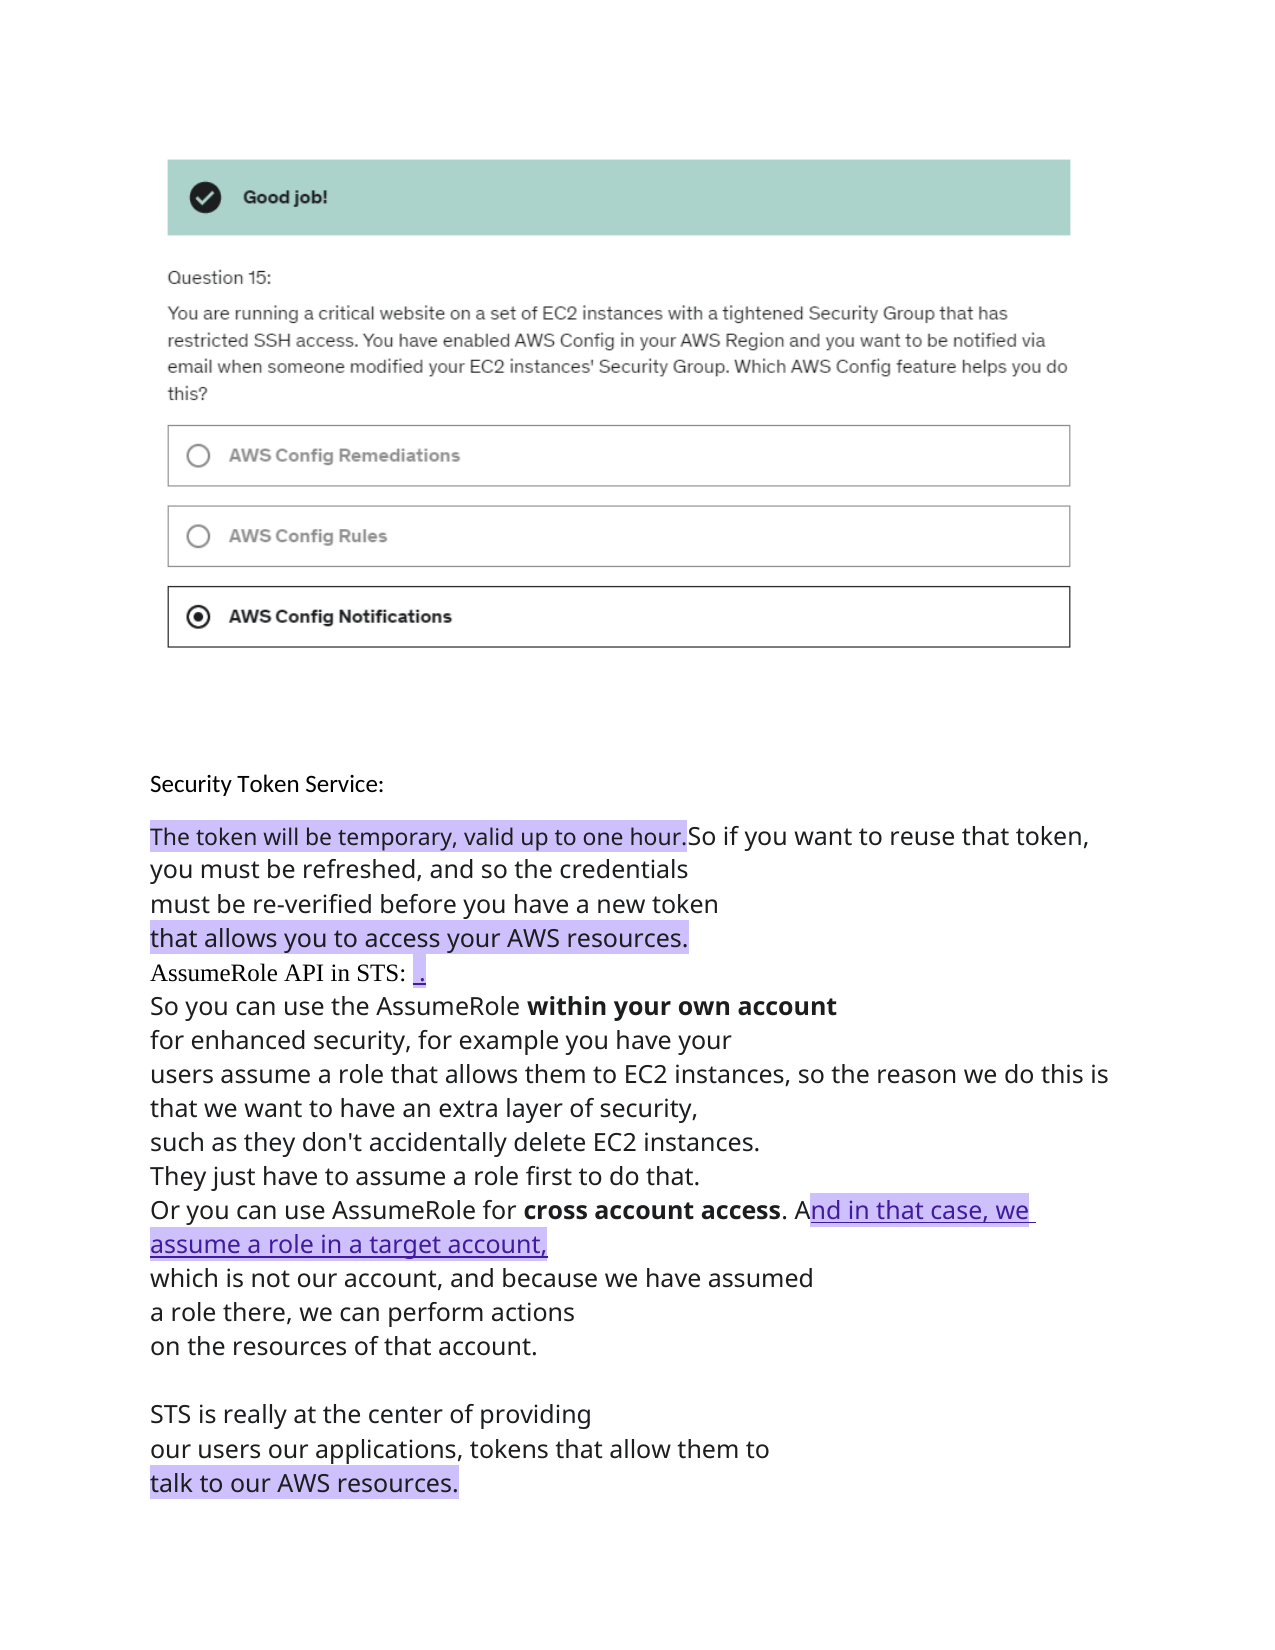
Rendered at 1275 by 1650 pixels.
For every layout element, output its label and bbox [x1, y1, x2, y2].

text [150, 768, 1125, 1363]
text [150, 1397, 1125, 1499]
picture [150, 150, 1125, 701]
